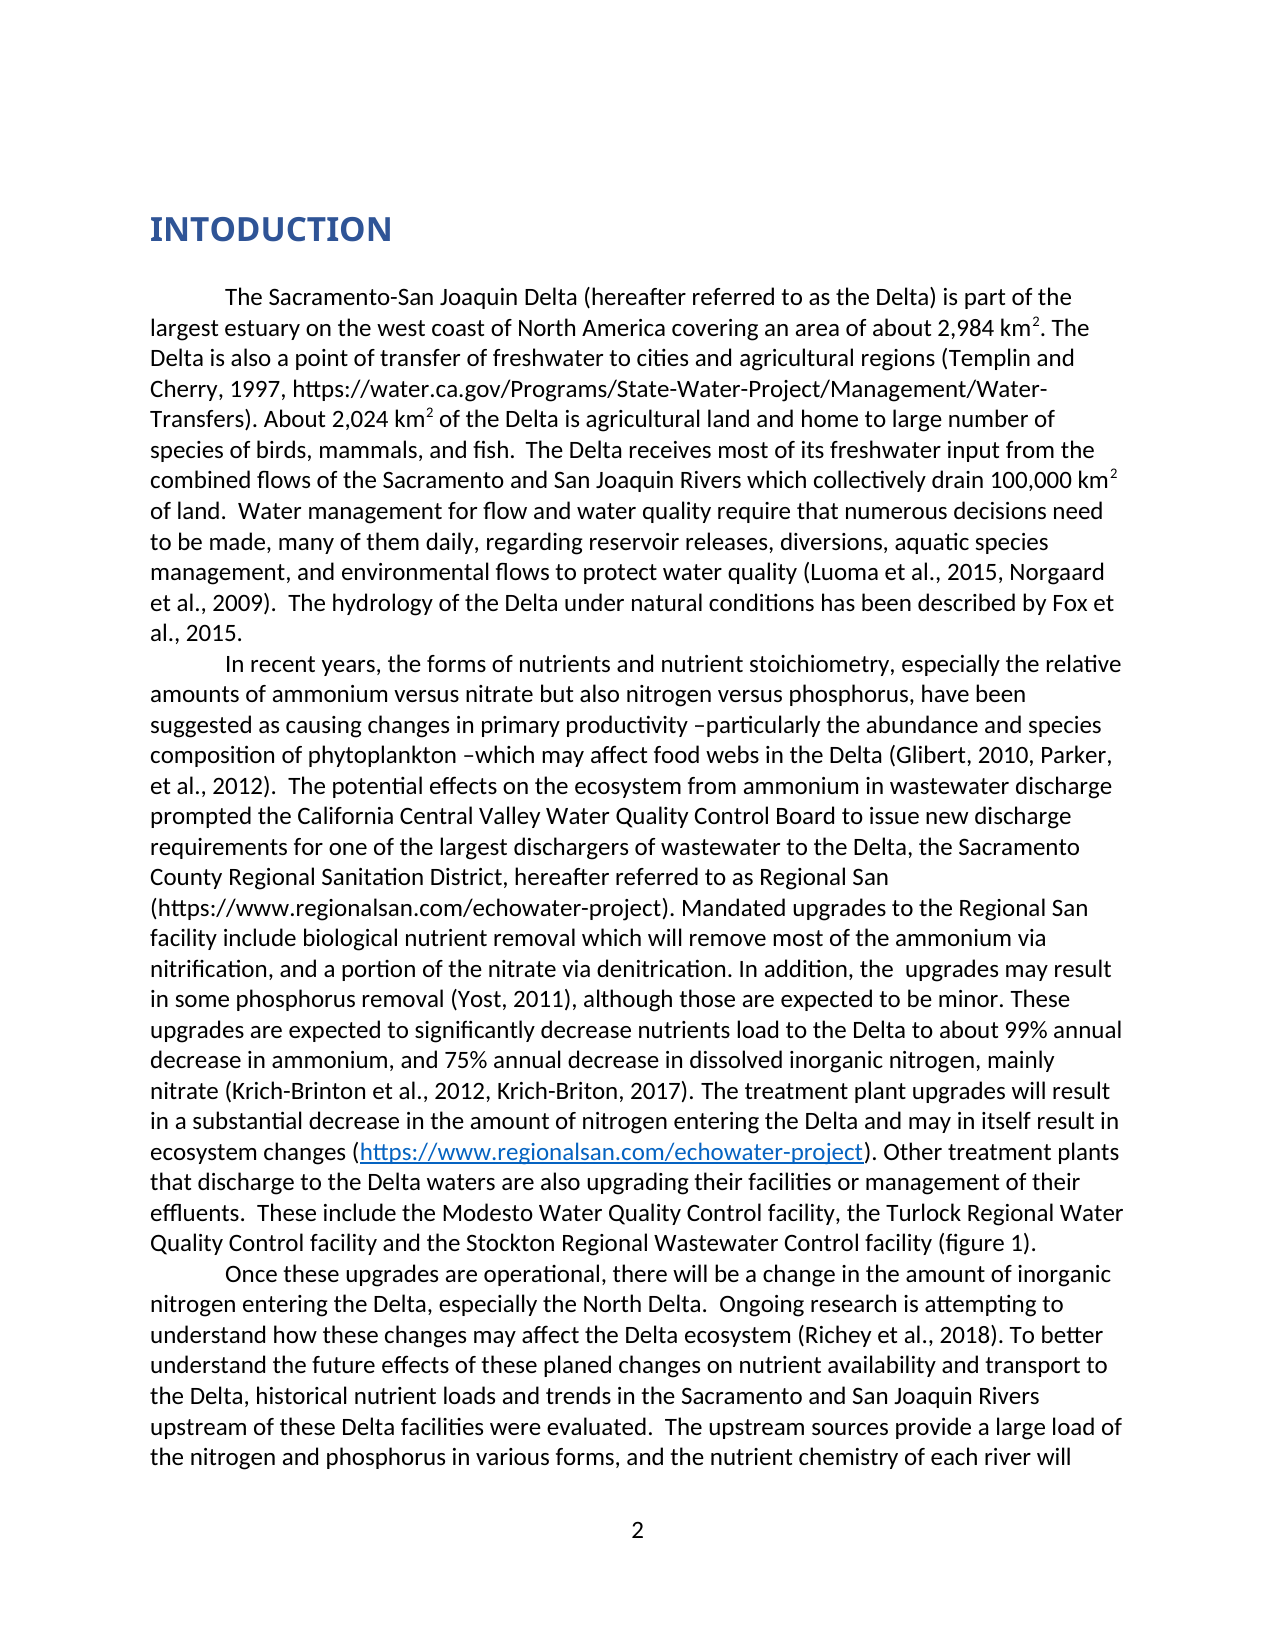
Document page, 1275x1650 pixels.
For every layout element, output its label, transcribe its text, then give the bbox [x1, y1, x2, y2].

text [150, 1258, 1125, 1472]
text In recent years, the forms of nutrients and nutrient stoichiometry, especially the relative amounts of ammonium versus nitrate but also nitrogen versus phosphorus, have been suggested as causing changes in primary productivity –particularly the abundance and species composition of phytoplankton –which may affect food webs in the Delta (Glibert, 2010, Parker, et al., 2012). The potential effects on the ecosystem from ammonium in wastewater discharge prompted the California Central Valley Water Quality Control Board to issue new discharge requirements for one of the largest dischargers of wastewater to the Delta, the Sacramento County Regional Sanitation District, hereafter referred to as Regional San (https://www.regionalsan.com/echowater-project). Mandated upgrades to the Regional San facility include biological nutrient removal which will remove most of the ammonium via nitrification, and a portion of the nitrate via denitrication. In addition, the upgrades may result in some phosphorus removal (Yost, 2011), although those are expected to be minor. These upgrades are expected to significantly decrease nutrients load to the Delta to about 99% annual decrease in ammonium, and 75% annual decrease in dissolved inorganic nitrogen, mainly nitrate (Krich-Brinton et al., 2012, Krich-Briton, 2017). The treatment plant upgrades will result in a substantial decrease in the amount of nitrogen entering the Delta and may in itself result in ecosystem changes (https://www.regionalsan.com/echowater-project). Other treatment plants that discharge to the Delta waters are also upgrading their facilities or management of their effluents. These include the Modesto Water Quality Control facility, the Turlock Regional Water Quality Control facility and the Stockton Regional Wastewater Control facility (figure 1). [150, 648, 1125, 1258]
subtitle INTODUCTION [150, 206, 1125, 251]
text The Sacramento-San Joaquin Delta (hereafter referred to as the Delta) is part of the largest estuary on the west coast of North America covering an area of about 2,984 km2. The Delta is also a point of transfer of freshwater to cities and agricultural regions (Templin and Cherry, 1997, https://water.ca.gov/Programs/State-Water-Project/Management/Water-Transfers). About 2,024 km2 of the Delta is agricultural land and home to large number of species of birds, mammals, and fish. The Delta receives most of its freshwater input from the combined flows of the Sacramento and San Joaquin Rivers which collectively drain 100,000 km2 of land. Water management for flow and water quality require that numerous decisions need to be made, many of them daily, regarding reservoir releases, diversions, aquatic species management, and environmental flows to protect water quality (Luoma et al., 2015, Norgaard et al., 2009). The hydrology of the Delta under natural conditions has been described by Fox et al., 2015. [150, 281, 1125, 648]
